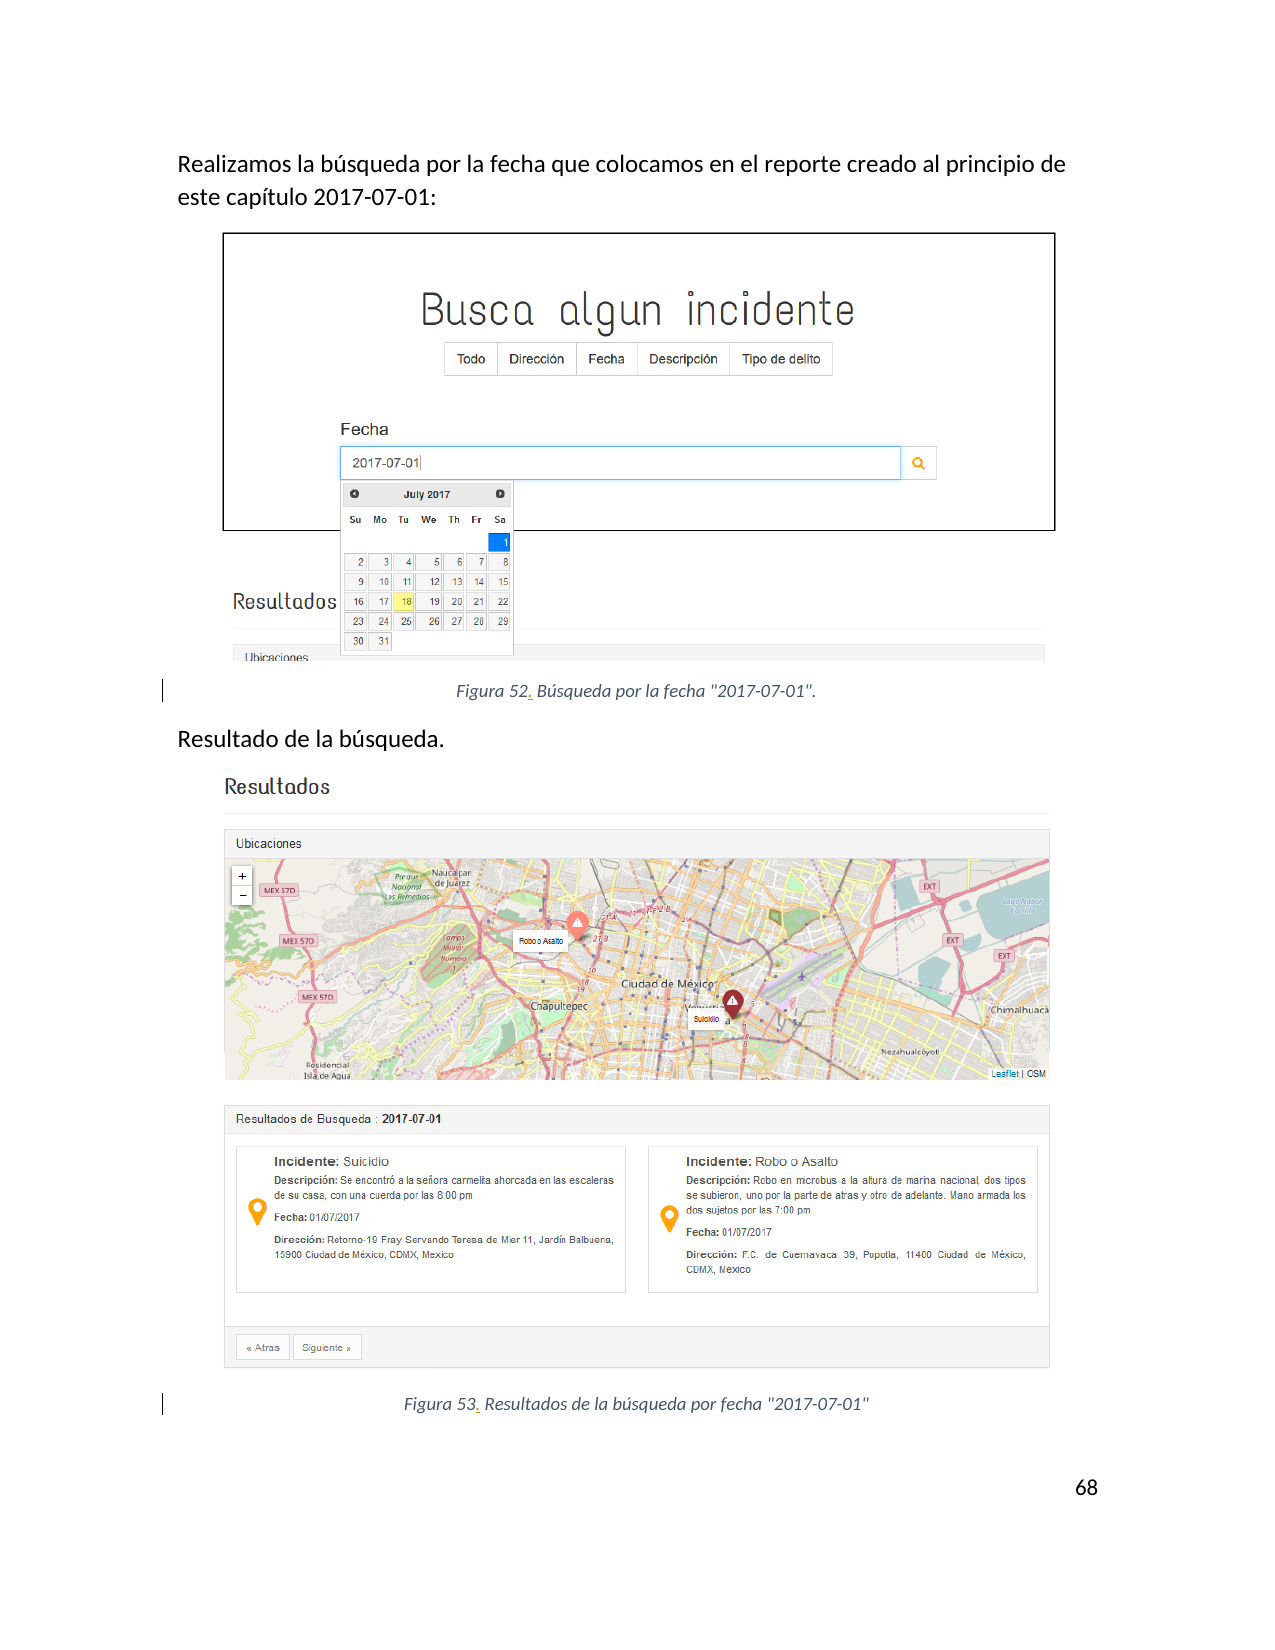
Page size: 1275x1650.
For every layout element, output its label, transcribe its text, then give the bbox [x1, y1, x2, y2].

picture [214, 230, 1061, 661]
text Resultado de la búsqueda. [177, 723, 1098, 754]
picture [216, 772, 1059, 1374]
text Realizamos la búsqueda por la fecha que colocamos en el reporte creado al principio de este capítulo 2017-07-01: [177, 148, 1098, 211]
text Figura Resultados de la búsqueda por fecha "2017-07-01" [177, 1392, 1098, 1415]
text Figura Búsqueda por la fecha "2017-07-01". [177, 679, 1098, 702]
